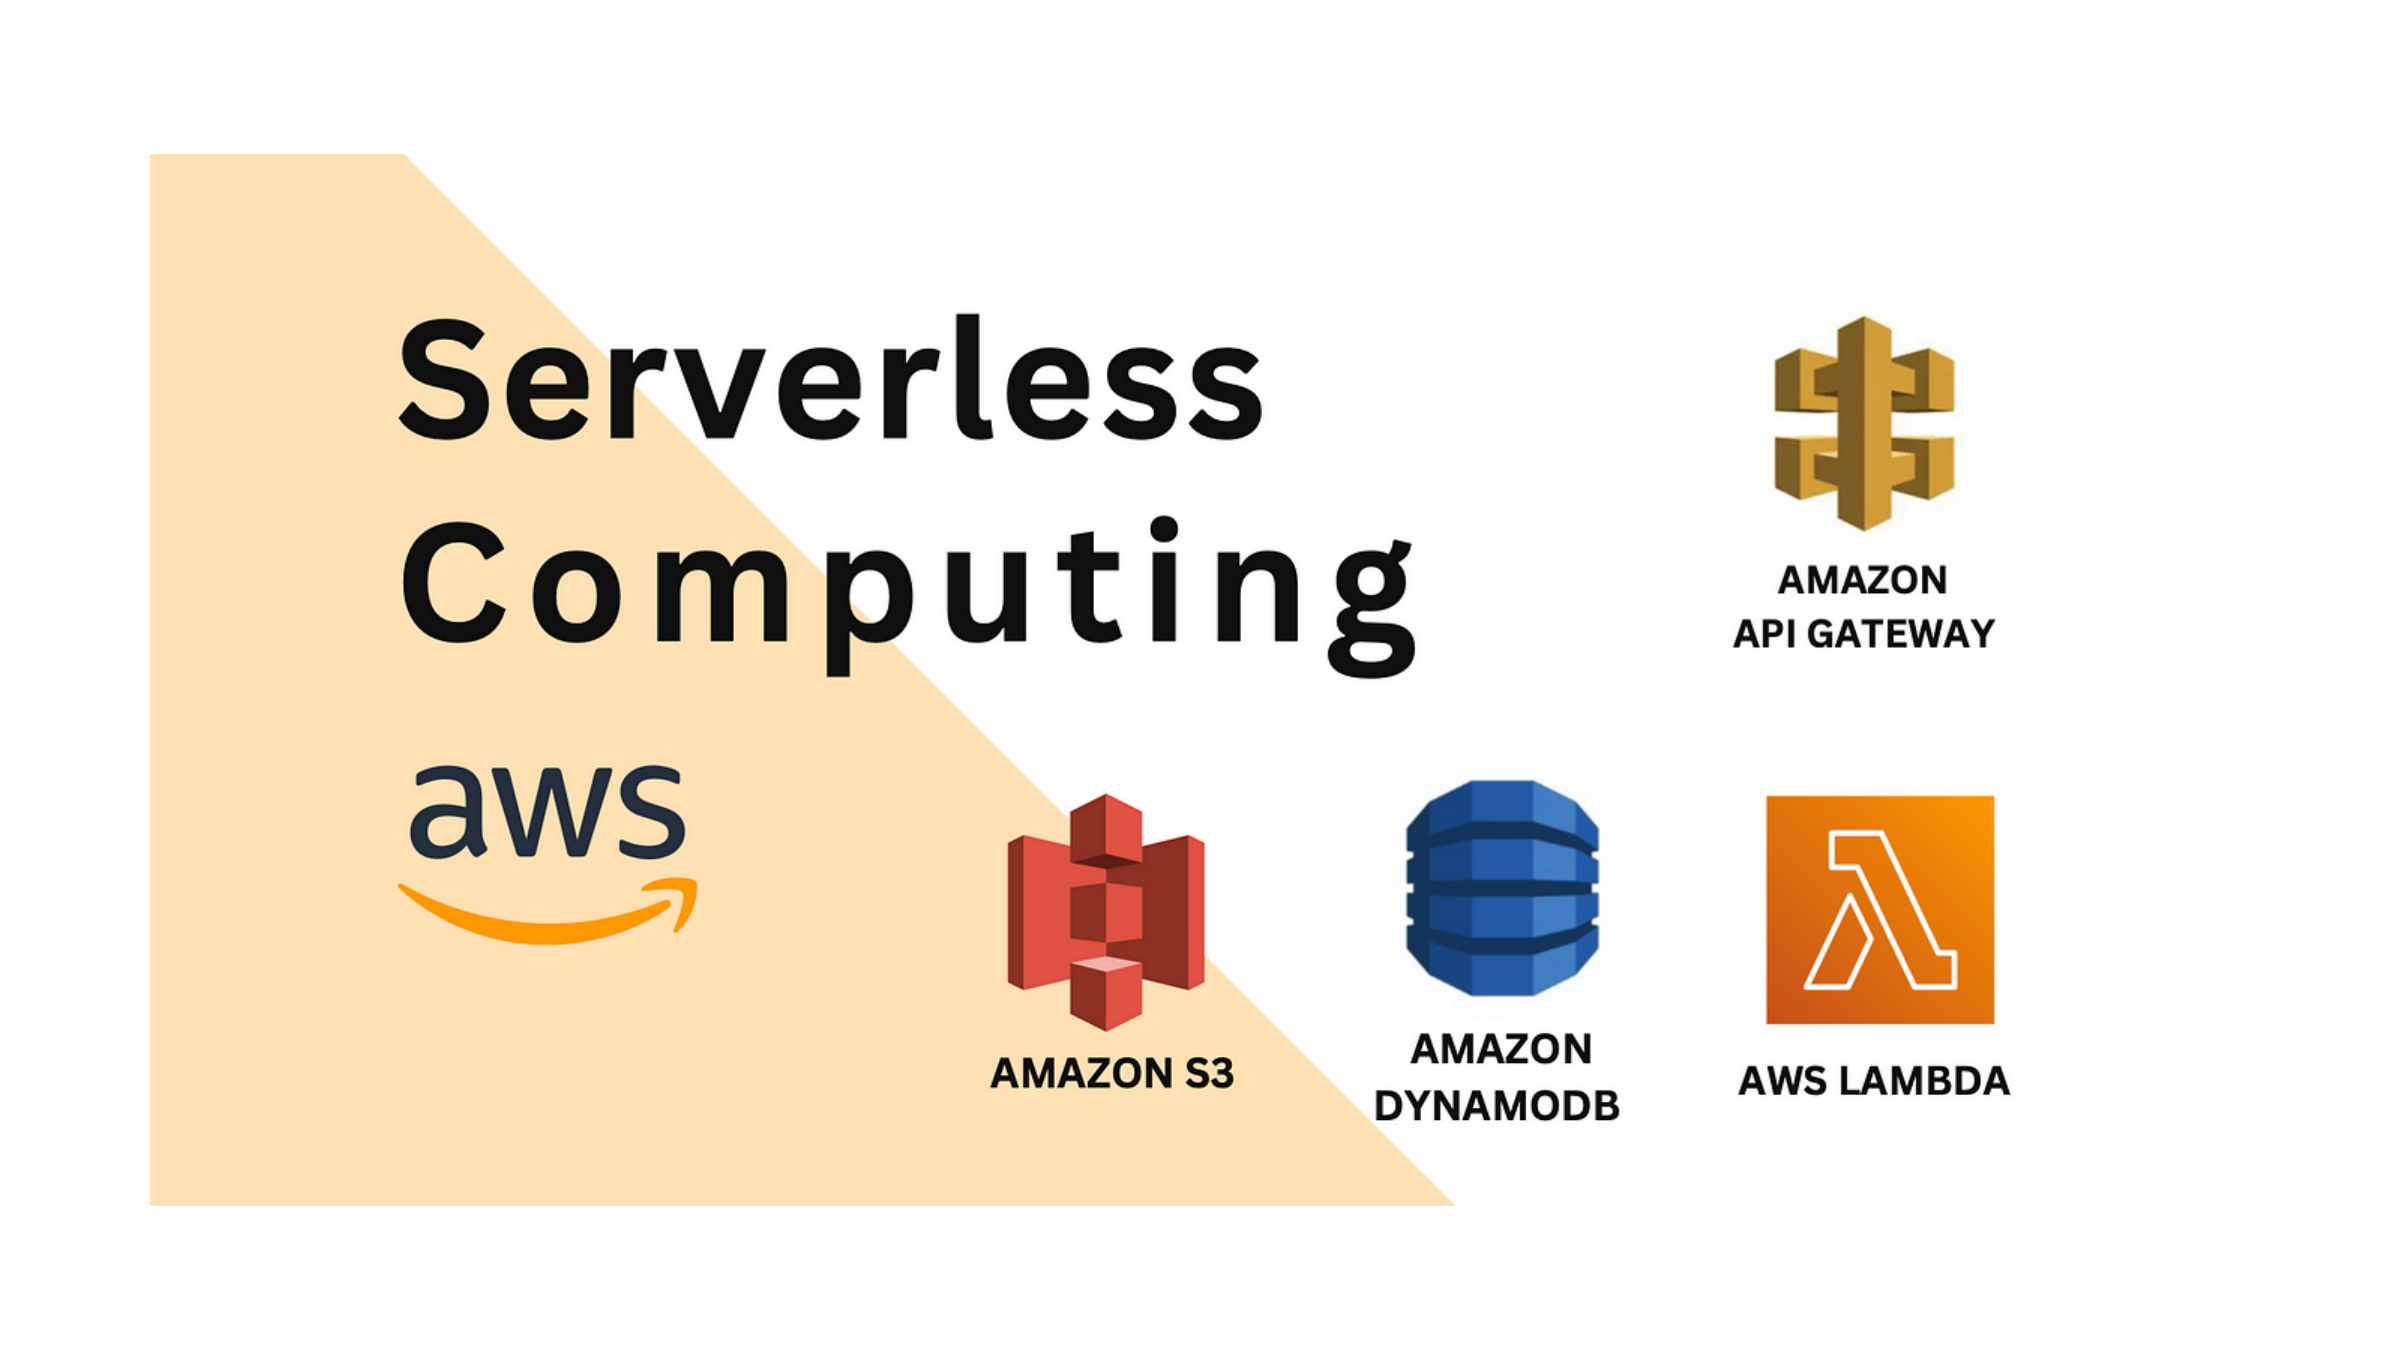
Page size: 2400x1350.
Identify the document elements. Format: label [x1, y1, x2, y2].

picture [150, 154, 2250, 1206]
